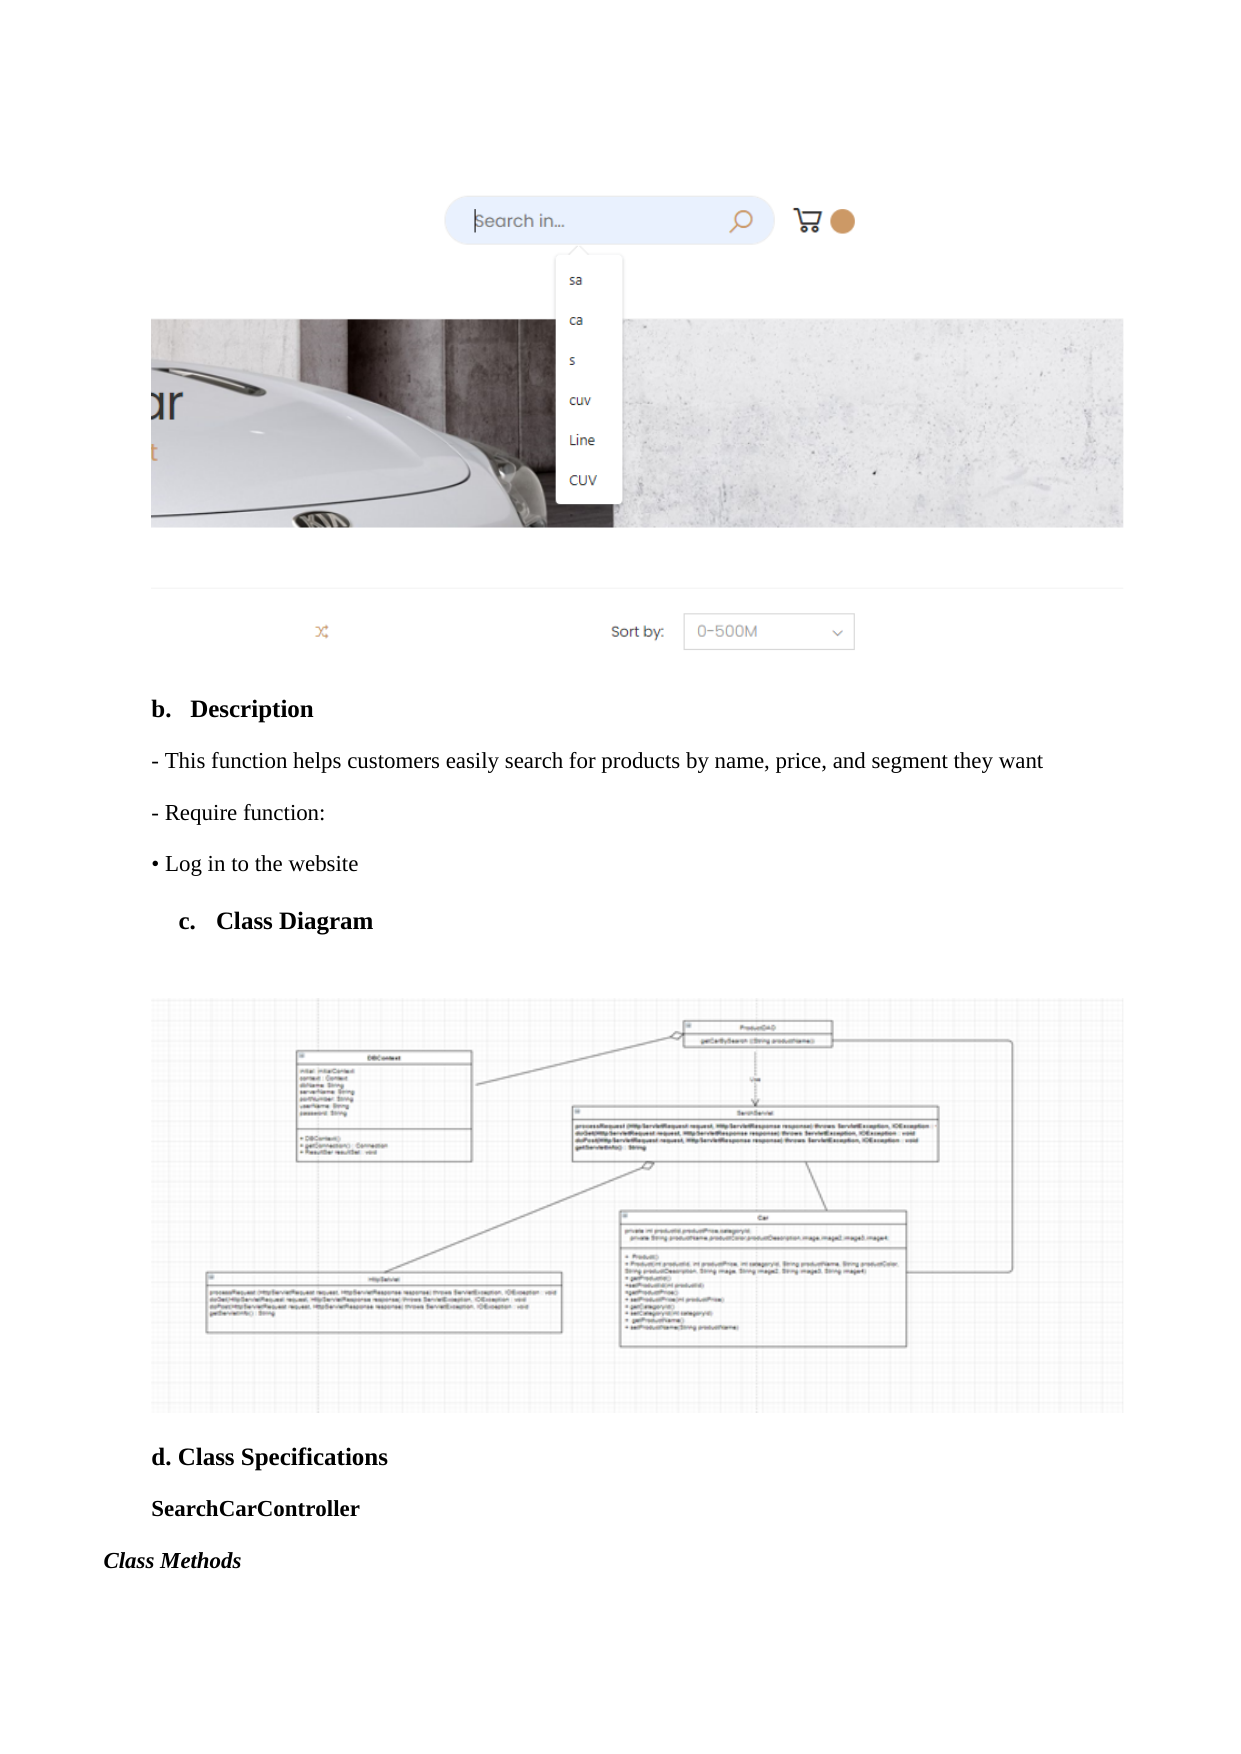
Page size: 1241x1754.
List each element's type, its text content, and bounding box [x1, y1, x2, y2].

text - This function helps customers easily search for products by name, price, and segment they want [151, 747, 1090, 774]
text • Log in to the website [151, 850, 1090, 877]
subtitle c. Class Diagram [178, 906, 1090, 934]
picture [151, 150, 1124, 669]
text Class Methods [103, 1547, 1090, 1573]
subtitle SearchCarController [151, 1496, 1090, 1522]
text b. Description [151, 694, 1090, 722]
text - Require function: [151, 799, 1090, 825]
picture [151, 998, 1124, 1413]
subtitle d. Class Specifications [151, 1442, 1090, 1471]
